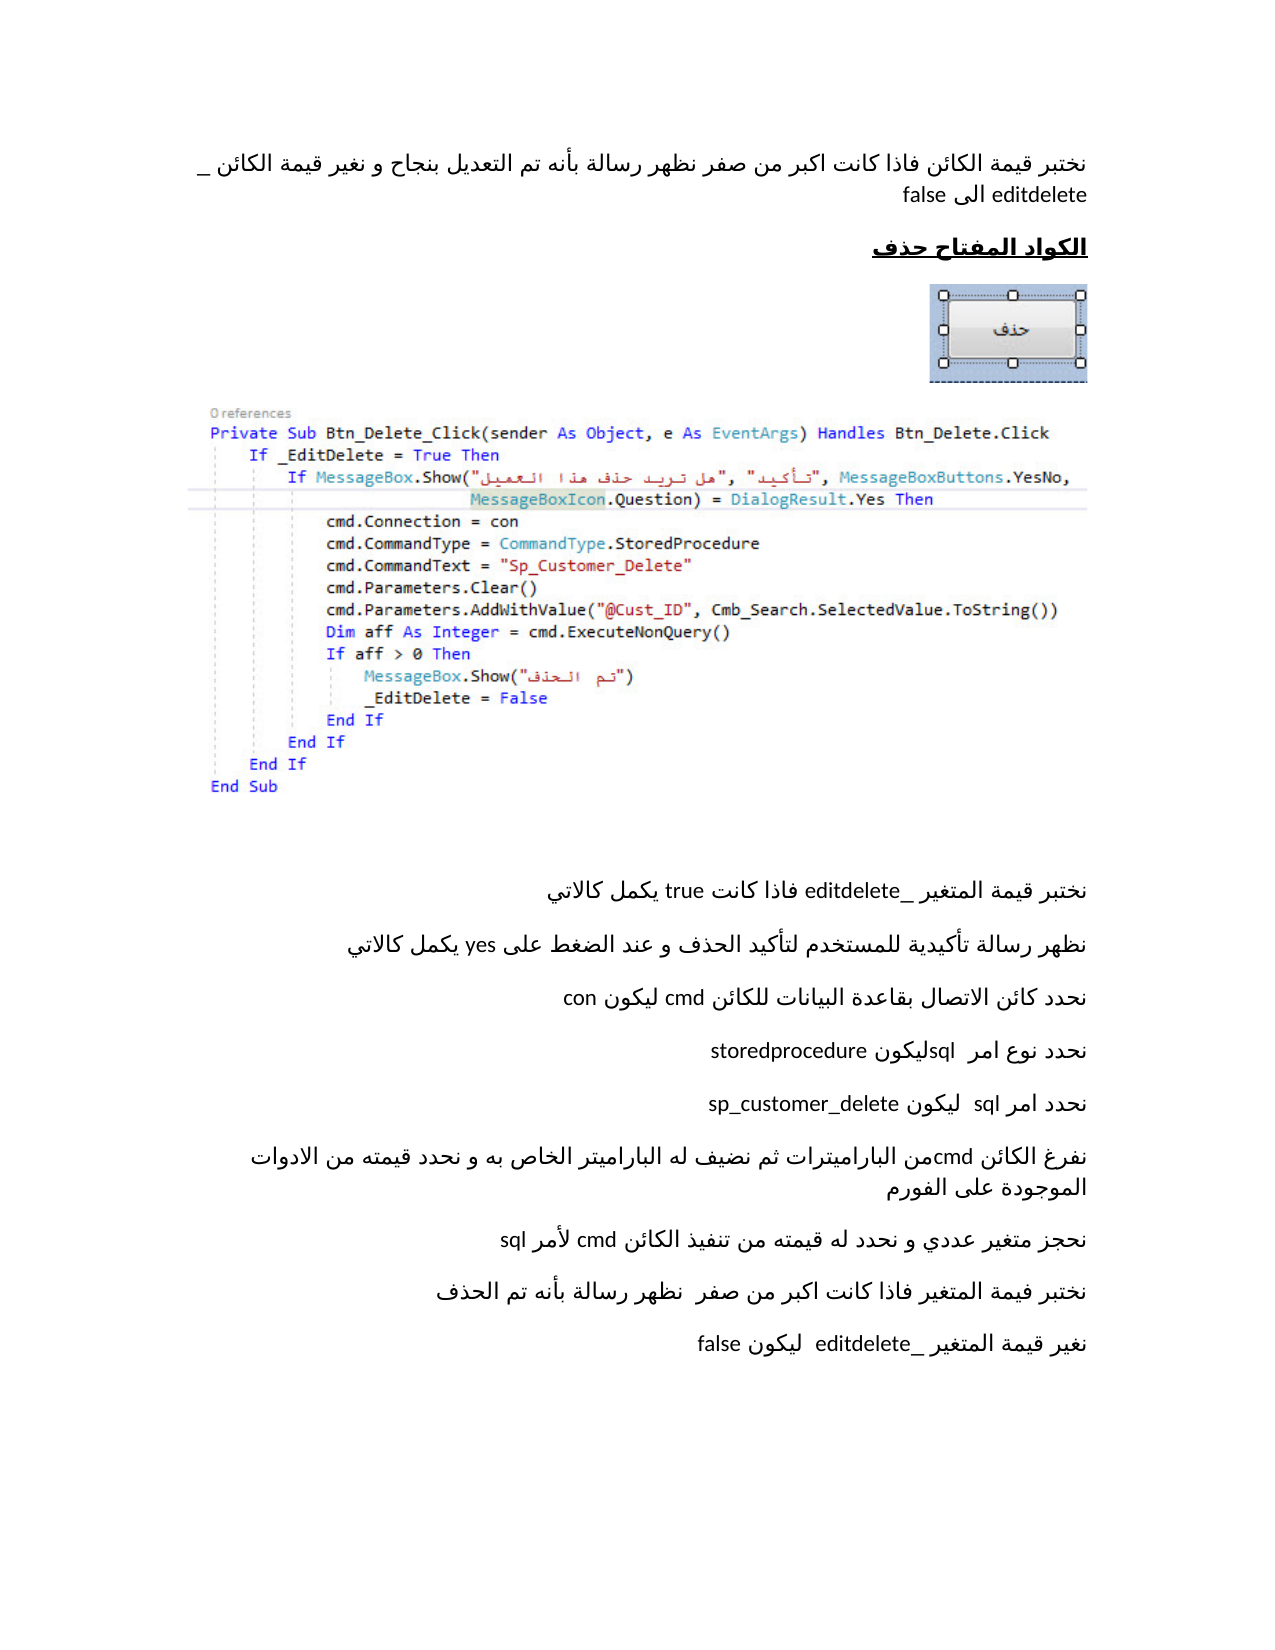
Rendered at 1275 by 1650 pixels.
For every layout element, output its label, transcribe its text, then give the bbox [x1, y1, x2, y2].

text نغير قيمة المتغير _editdelete ليكون false [187, 1329, 1087, 1357]
text نحدد امر sql ليكون sp_customer_delete [187, 1089, 1087, 1117]
text نختبر فيمة المتغير فاذا كانت اكبر من صفر نظهر رسالة بأنه تم الحذف [187, 1278, 1087, 1304]
text نحدد كائن الاتصال بقاعدة البيانات للكائن cmd ليكون con [187, 983, 1087, 1011]
text نختبر قيمة الكائن فاذا كانت اكبر من صفر نظهر رسالة بأنه تم التعديل بنجاح و نغير قيمة الكائن _editdelete الى false [187, 150, 1087, 208]
text نحجز متغير عددي و نحدد له قيمته من تنفيذ الكائن cmd لأمر sql [187, 1225, 1087, 1253]
text نحدد نوع امر sqlليكون storedprocedure [187, 1036, 1087, 1064]
text نفرغ الكائن cmdمن الباراميترات ثم نضيف له الباراميتر الخاص به و نحدد قيمته من الادوات الموجودة على الفورم [187, 1142, 1087, 1200]
text نختبر قيمة المتغير _editdelete فاذا كانت true يكمل كالاتي [187, 877, 1087, 905]
text نظهر رسالة تأكيدية للمستخدم لتأكيد الحذف و عند الضغط على yes يكمل كالاتي [187, 930, 1087, 958]
text الكواد المفتاح حذف [187, 233, 1087, 260]
picture [929, 284, 1088, 383]
picture [187, 408, 1088, 799]
